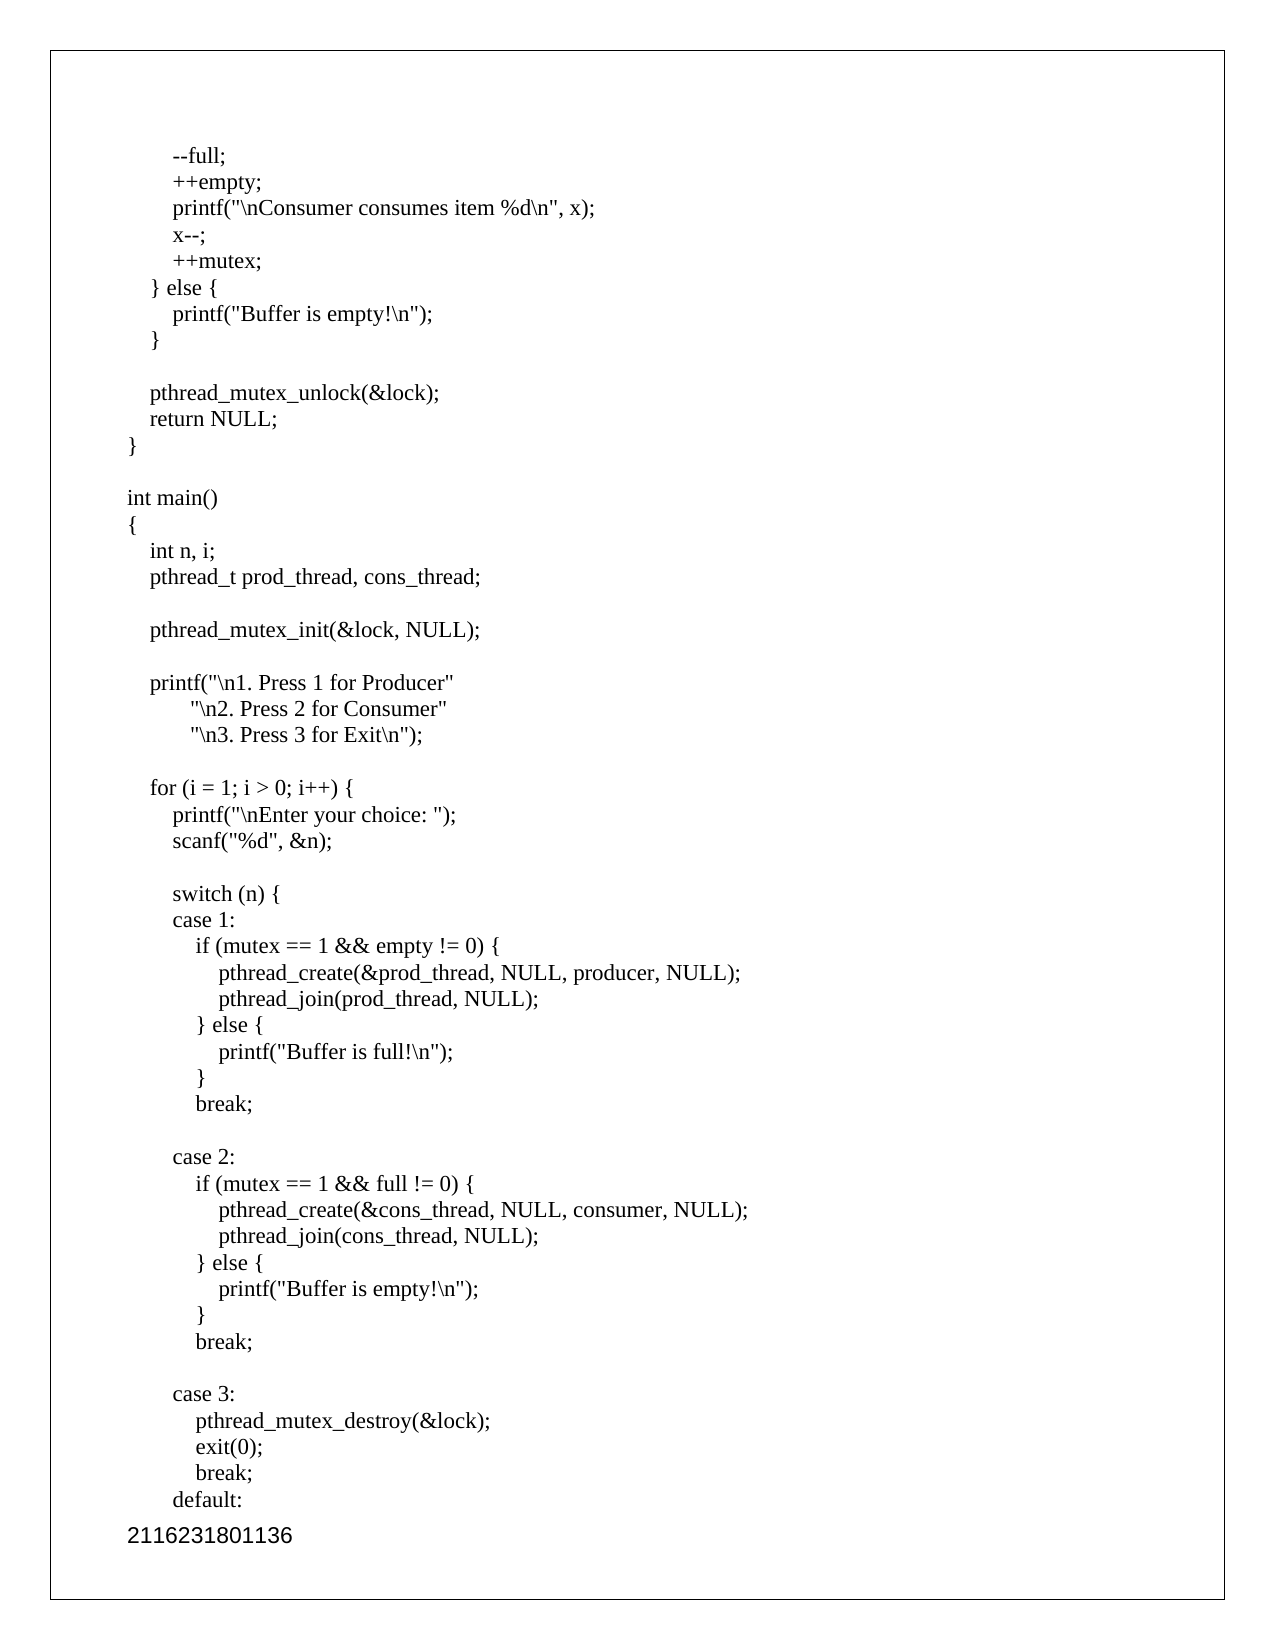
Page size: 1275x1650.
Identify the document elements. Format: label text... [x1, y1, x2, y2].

text } [127, 326, 1154, 353]
text int n, i; [127, 537, 1154, 563]
text printf("Buffer is empty!\n"); [127, 1275, 1154, 1301]
text pthread_create(&prod_thread, NULL, producer, NULL); [127, 959, 1154, 985]
text pthread_create(&cons_thread, NULL, consumer, NULL); [127, 1196, 1154, 1222]
text printf("Buffer is empty!\n"); [127, 300, 1154, 326]
text pthread_mutex_unlock(&lock); [127, 379, 1154, 405]
text case 3: [127, 1380, 1154, 1407]
text scanf("%d", &n); [127, 827, 1154, 853]
text case 1: [127, 906, 1154, 932]
text --full; [127, 142, 1154, 168]
text break; [127, 1328, 1154, 1354]
text } [127, 432, 1154, 458]
text } [127, 1301, 1154, 1328]
text break; [127, 1459, 1154, 1486]
text pthread_mutex_init(&lock, NULL); [127, 616, 1154, 642]
text if (mutex == 1 && empty != 0) { [127, 932, 1154, 959]
text ++empty; [127, 168, 1154, 194]
text default: [127, 1486, 1154, 1512]
text exit(0); [127, 1433, 1154, 1459]
text pthread_join(prod_thread, NULL); [127, 985, 1154, 1011]
text int main() [127, 484, 1154, 511]
text pthread_mutex_destroy(&lock); [127, 1407, 1154, 1433]
text "\n2. Press 2 for Consumer" [127, 695, 1154, 722]
text break; [127, 1091, 1154, 1117]
text } else { [127, 1249, 1154, 1275]
text pthread_join(cons_thread, NULL); [127, 1222, 1154, 1249]
text return NULL; [127, 405, 1154, 432]
text printf("\nEnter your choice: "); [127, 801, 1154, 827]
text { [127, 511, 1154, 537]
text if (mutex == 1 && full != 0) { [127, 1169, 1154, 1196]
text switch (n) { [127, 880, 1154, 906]
text } [127, 1064, 1154, 1091]
text for (i = 1; i > 0; i++) { [127, 774, 1154, 801]
text "\n3. Press 3 for Exit\n"); [127, 722, 1154, 748]
text printf("\n1. Press 1 for Producer" [127, 669, 1154, 695]
text pthread_t prod_thread, cons_thread; [127, 563, 1154, 590]
text } else { [127, 273, 1154, 300]
text x--; [127, 221, 1154, 247]
text ++mutex; [127, 247, 1154, 273]
text } else { [127, 1011, 1154, 1038]
text printf("\nConsumer consumes item %d\n", x); [127, 194, 1154, 221]
text case 2: [127, 1143, 1154, 1169]
text printf("Buffer is full!\n"); [127, 1038, 1154, 1064]
